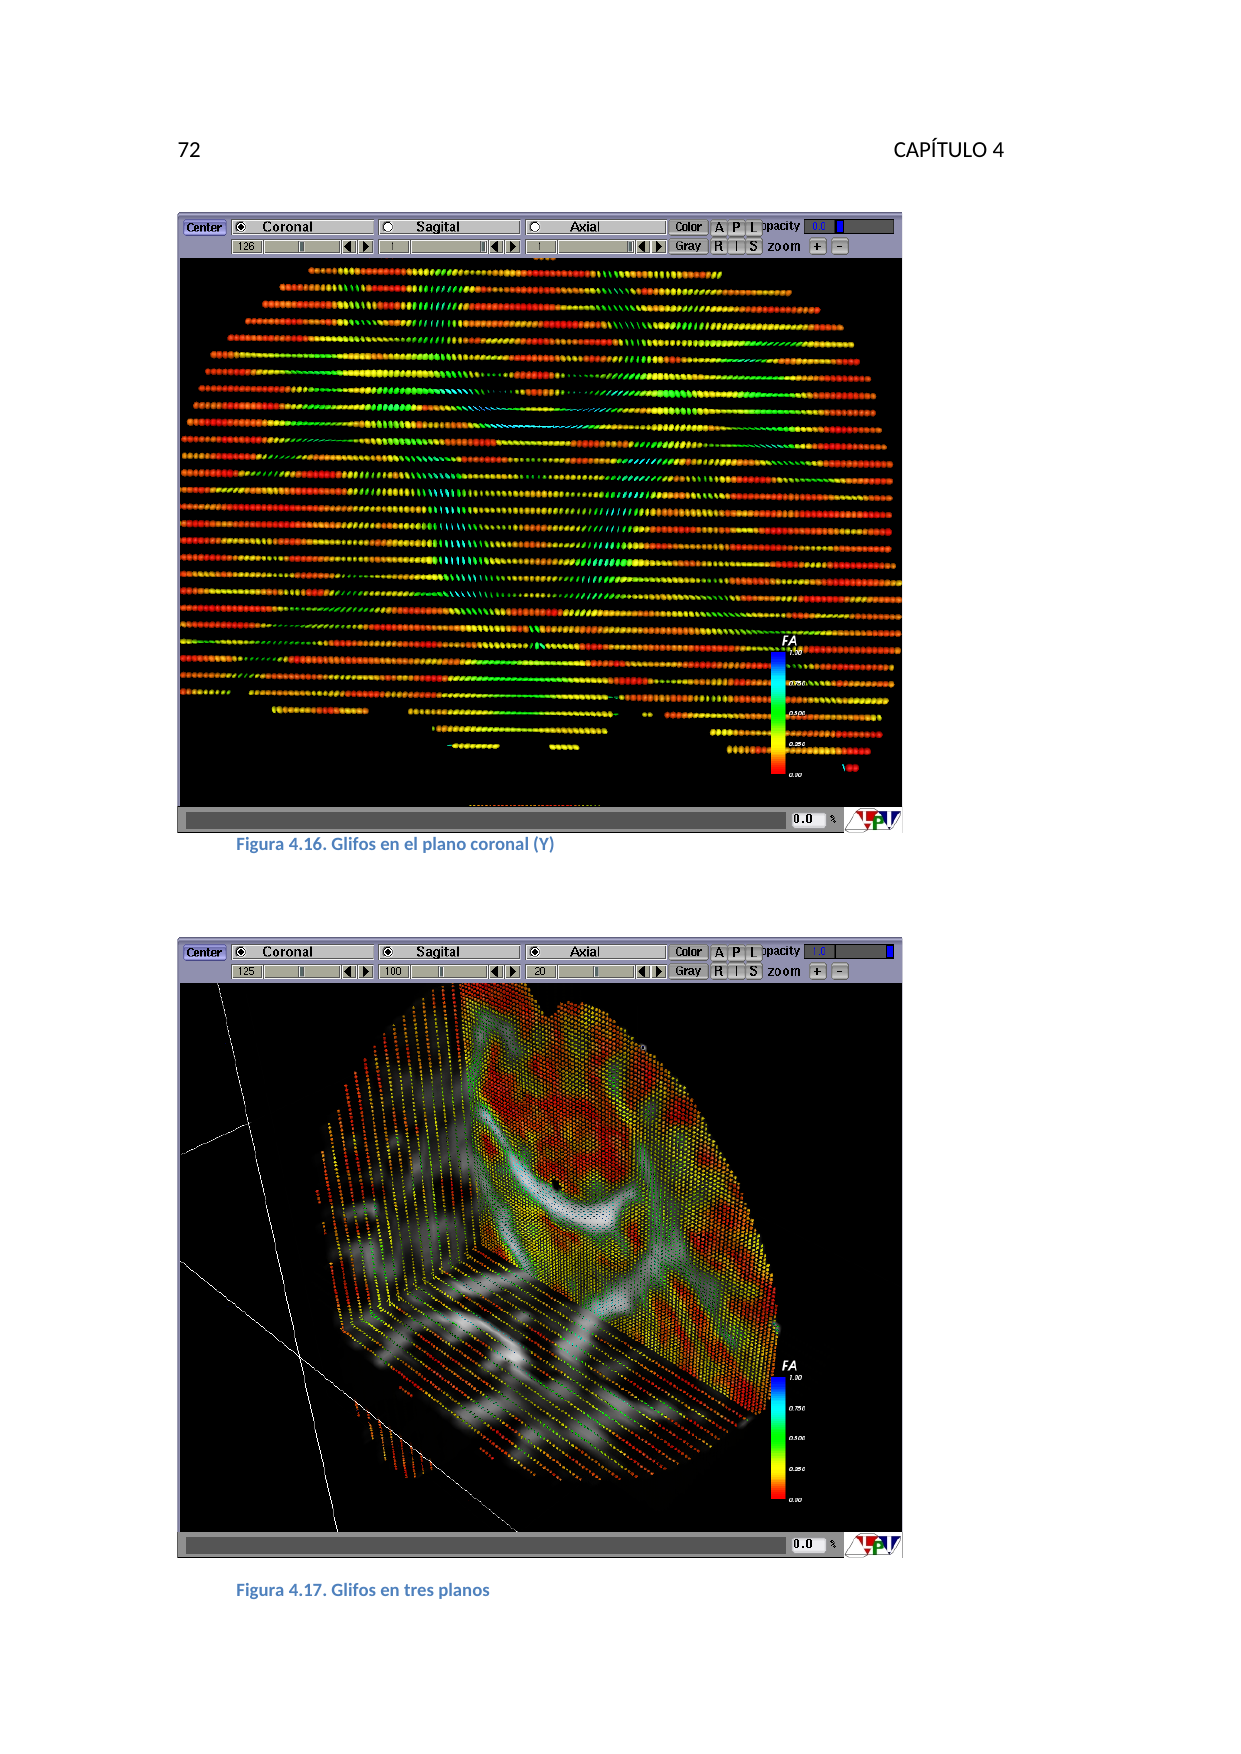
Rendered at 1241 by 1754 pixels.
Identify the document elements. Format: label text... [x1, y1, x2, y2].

picture [177, 212, 903, 833]
picture [177, 937, 903, 1558]
